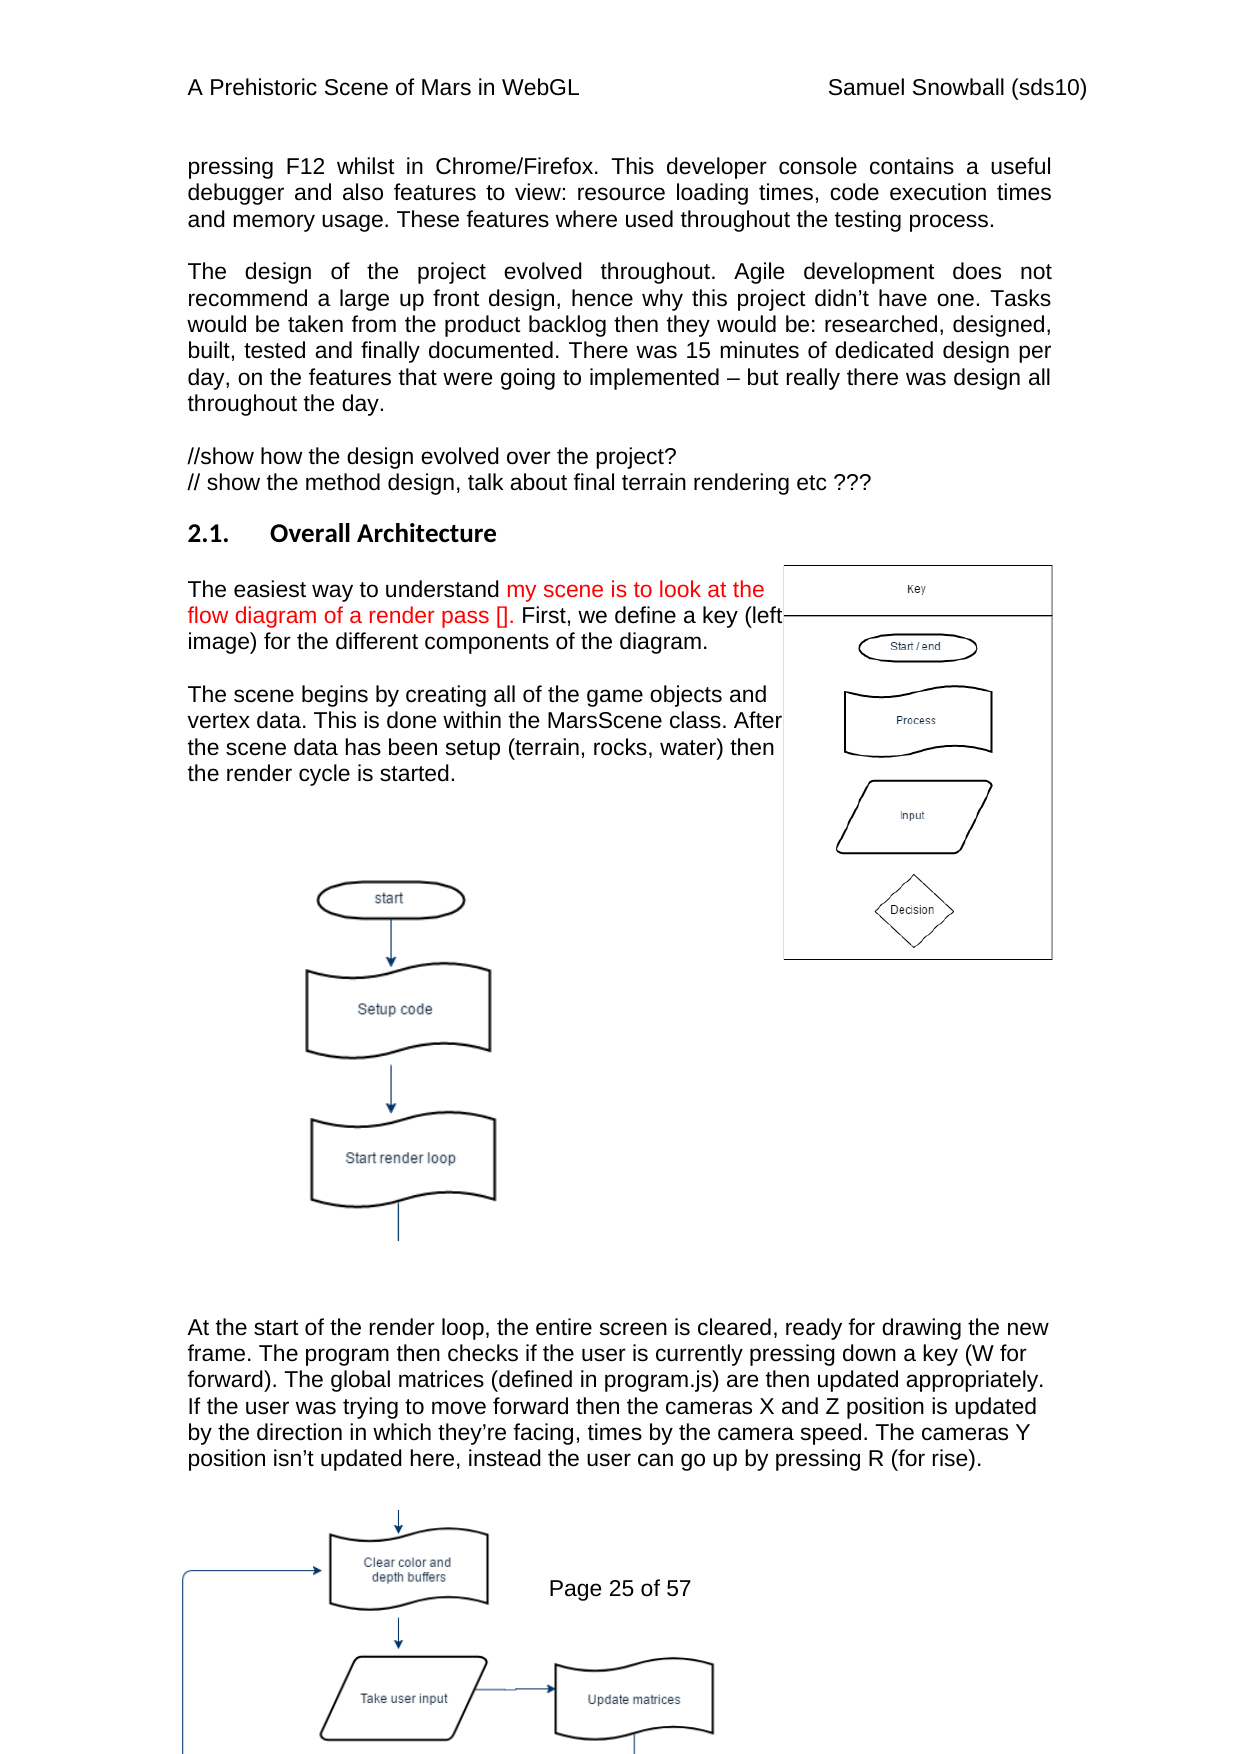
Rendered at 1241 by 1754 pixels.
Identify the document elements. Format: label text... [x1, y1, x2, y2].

text The design of the project evolved throughout. Agile development does not recommend a large up front design, hence why this project didn’t have one. Tasks would be taken from the product backlog then they would be: researched, designed, built, tested and finally documented. There was 15 minutes of dedicated design per day, on the features that were going to implemented – but really there was design all throughout the day. [187, 258, 1053, 416]
text At the start of the render loop, the entire screen is cleared, ready for drawing the new frame. The program then checks if the user is currently pressing down a key (W for forward). The global matrices (defined in program.js) are then updated appropriately. If the user was trying to move forward then the cameras X and Z position is updated by the direction in which they’re facing, times by the camera speed. The cameras Y position isn’t updated here, instead the user can go up by pressing R (for rise). [187, 1313, 1053, 1472]
subtitle Overall Architecture [187, 516, 1053, 549]
text The easiest way to understand my scene is to look at the flow diagram of a render pass []. First, we define a key (left image) for the different components of the diagram. [187, 576, 1053, 655]
picture [147, 1510, 756, 1754]
text // show the method design, talk about final terrain rendering etc ??? [187, 469, 1053, 495]
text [187, 153, 1053, 232]
text The scene begins by creating all of the game objects and vertex data. This is done within the MarsScene class. After the scene data has been setup (terrain, rocks, water) then the render cycle is started. [187, 681, 1053, 786]
text //show how the design evolved over the project? [187, 443, 1053, 469]
